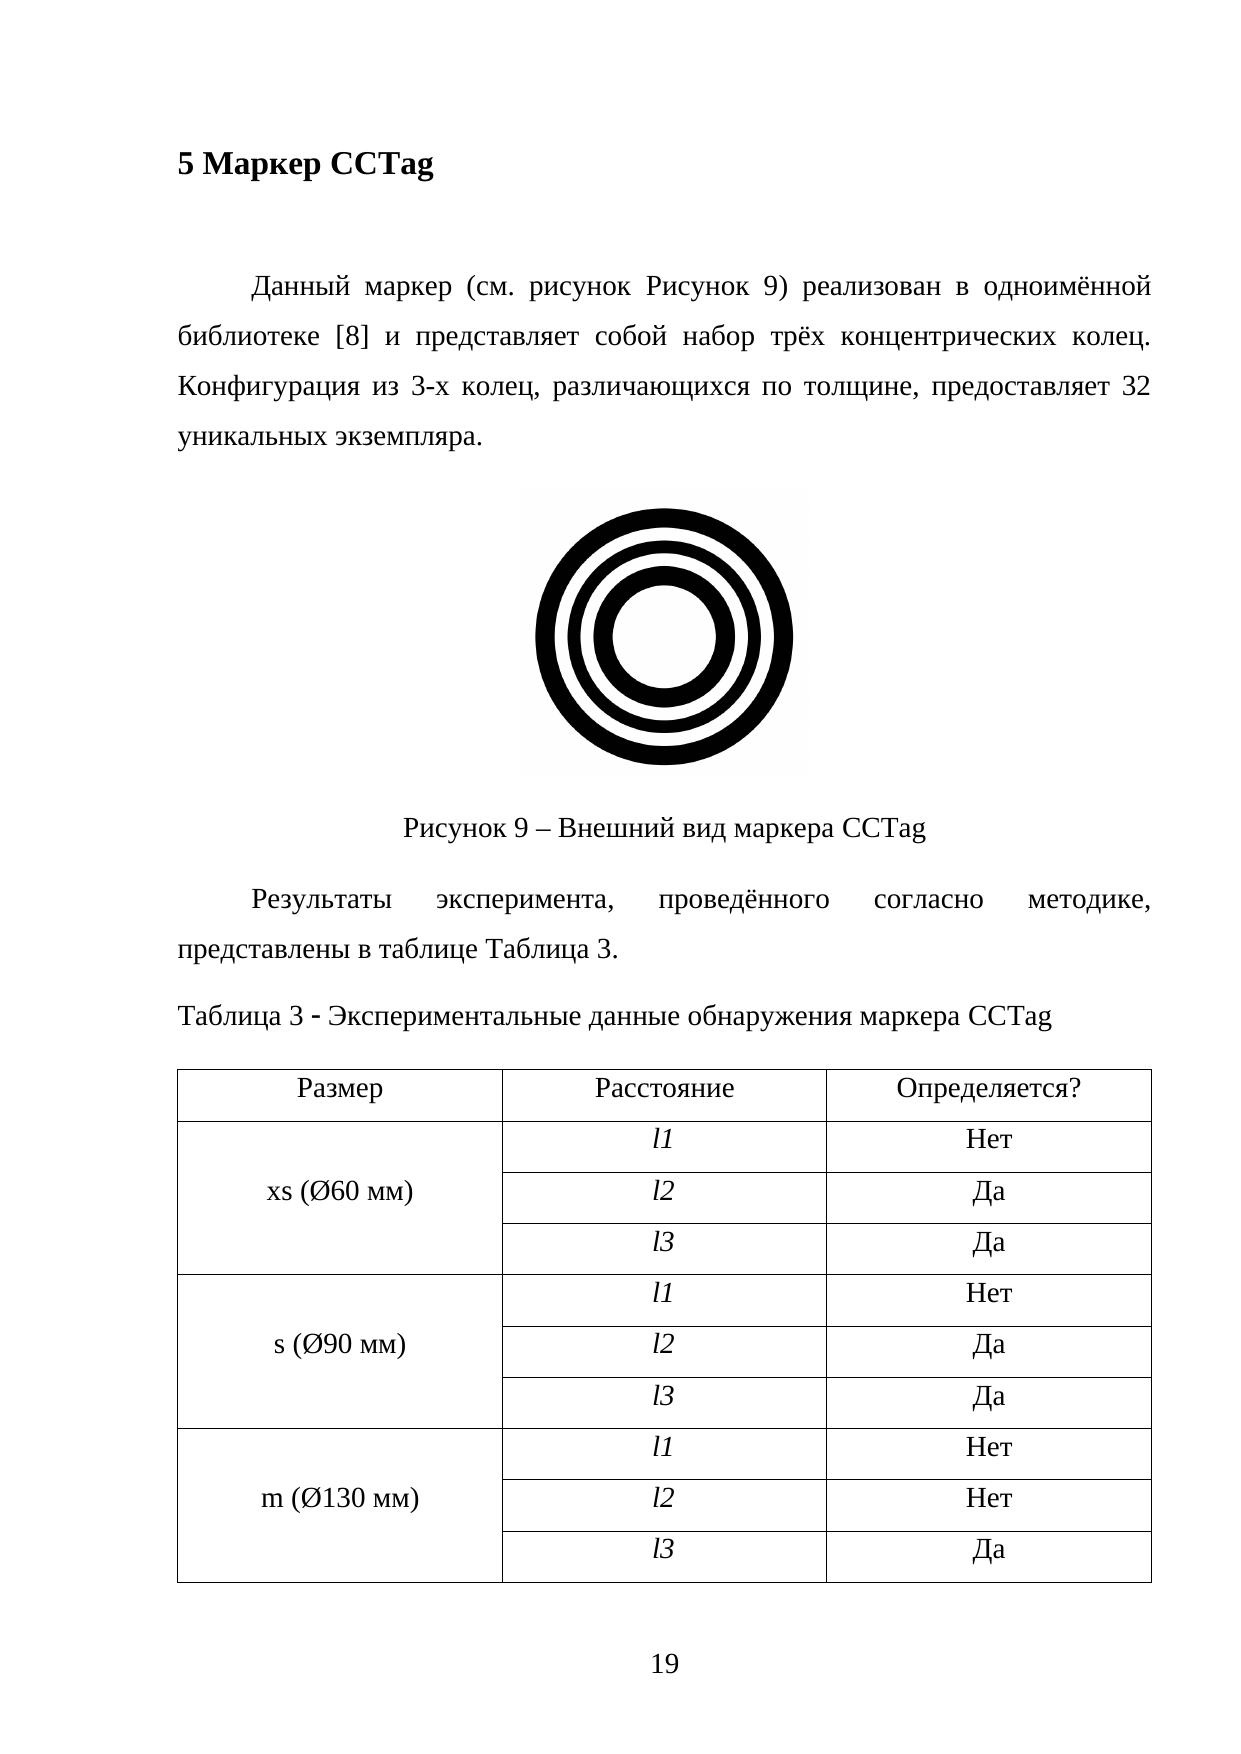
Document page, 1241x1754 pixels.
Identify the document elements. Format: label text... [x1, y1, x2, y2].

table_header Расстояние [503, 1070, 826, 1121]
text Данный маркер (см. рисунок Рисунок 9) реализован в одноимённой библиотеке [8] и представляет собой набор трёх концентрических колец. Конфигурация из 3-х колец, различающихся по толщине, предоставляет 32 уникальных экземпляра. [177, 268, 1152, 452]
table_cell l3 [503, 1378, 826, 1428]
table_cell Да [827, 1173, 1151, 1223]
table_cell l2 [503, 1327, 826, 1377]
table_cell Да [827, 1224, 1151, 1274]
table_cell xs (Ø60 мм) [178, 1122, 502, 1274]
table_cell Нет [827, 1429, 1151, 1479]
table_cell Да [827, 1378, 1151, 1428]
table_cell l3 [503, 1224, 826, 1274]
table_header Определяется? [827, 1070, 1151, 1121]
table_cell l3 [503, 1532, 826, 1582]
text Результаты эксперимента, проведённого согласно методике, представлены в таблице Таблица 3. [177, 881, 1152, 965]
table_cell Нет [827, 1480, 1151, 1531]
table_cell Нет [827, 1275, 1151, 1326]
table_cell Да [827, 1532, 1151, 1582]
table_cell l2 [503, 1173, 826, 1223]
subtitle 5 Маркер CCTag [177, 143, 1152, 181]
table_cell l1 [503, 1429, 826, 1479]
table_header Размер [178, 1070, 502, 1121]
picture [517, 485, 812, 777]
table_cell s (Ø90 мм) [178, 1275, 502, 1428]
table_cell l1 [503, 1275, 826, 1326]
table_cell l2 [503, 1480, 826, 1531]
table_cell Нет [827, 1122, 1151, 1172]
table_cell m (Ø130 мм) [178, 1429, 502, 1582]
table_cell Да [827, 1327, 1151, 1377]
table_cell l1 [503, 1122, 826, 1172]
